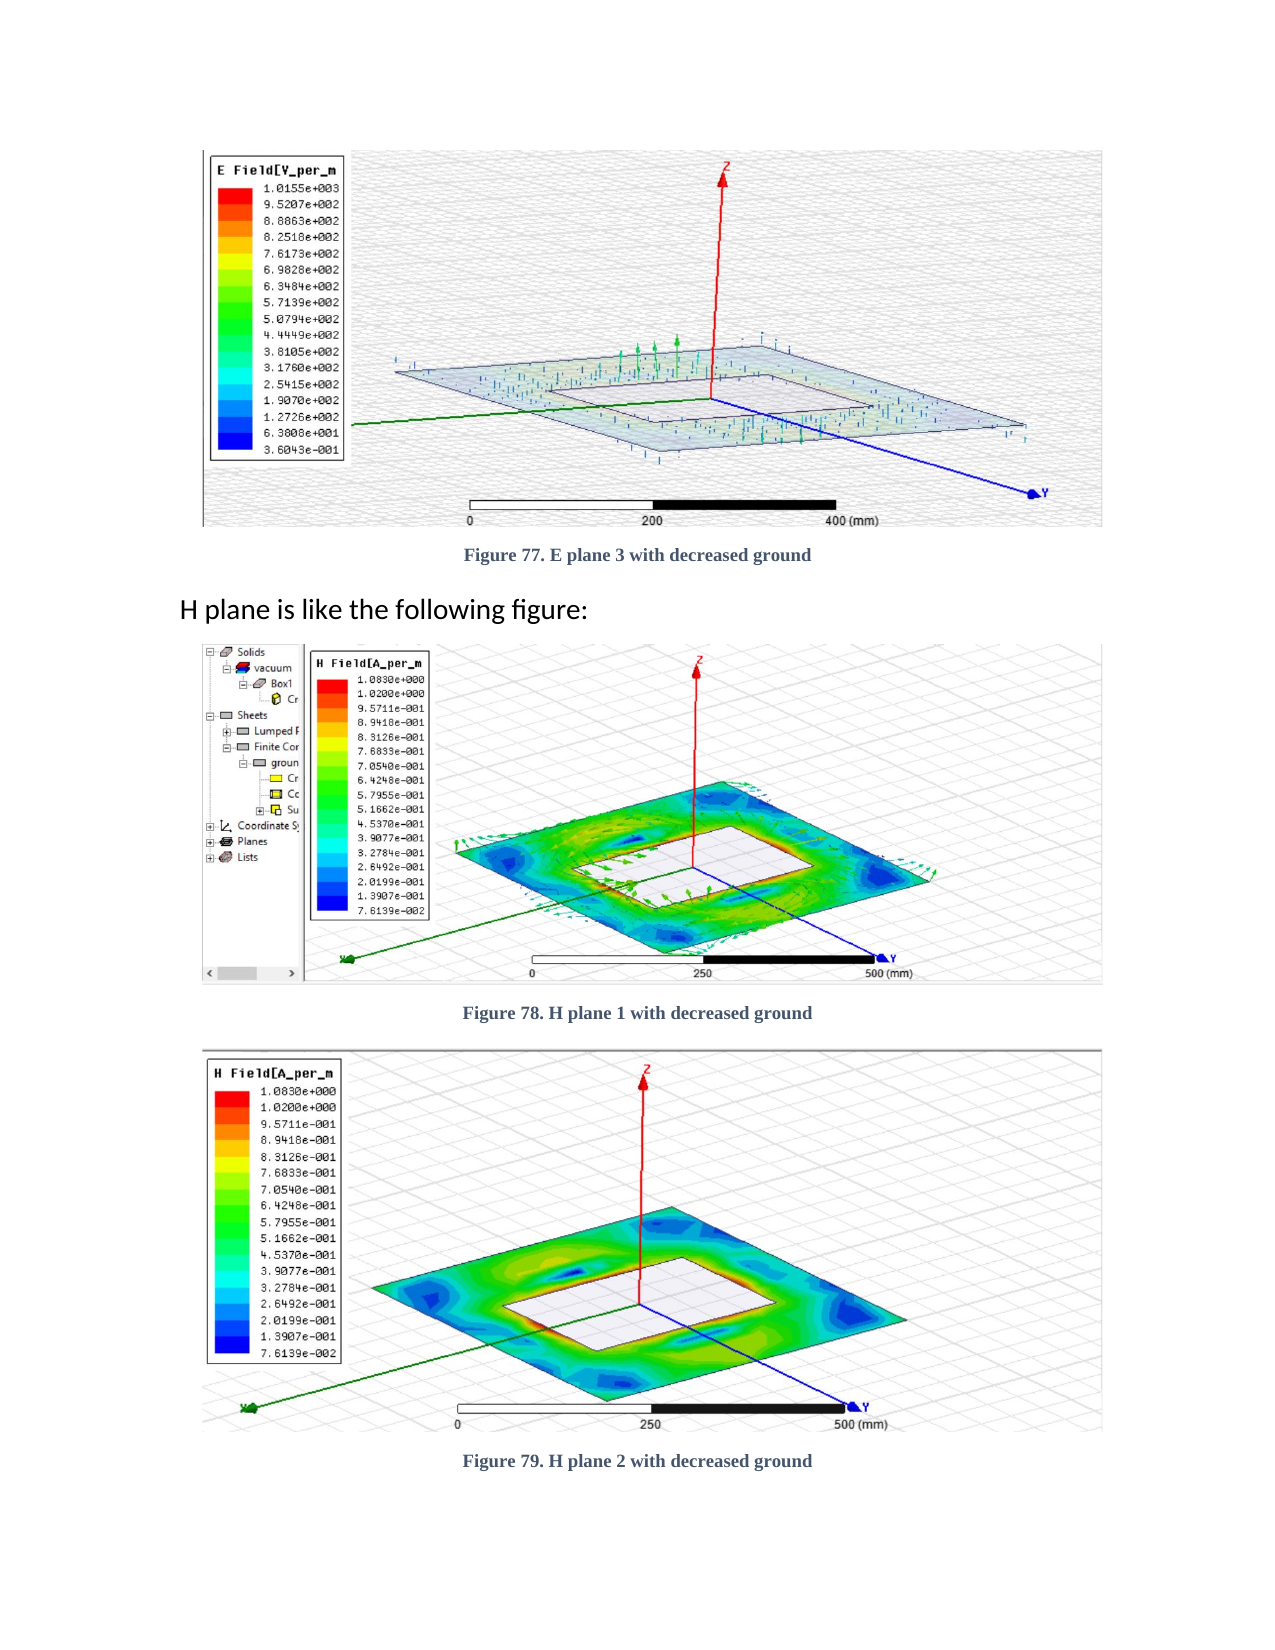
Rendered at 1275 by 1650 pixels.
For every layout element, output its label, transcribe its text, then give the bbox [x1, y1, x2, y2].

picture [202, 644, 1103, 985]
picture [202, 150, 1103, 527]
text H plane is like the following figure: [150, 591, 1125, 626]
picture [202, 1048, 1103, 1432]
